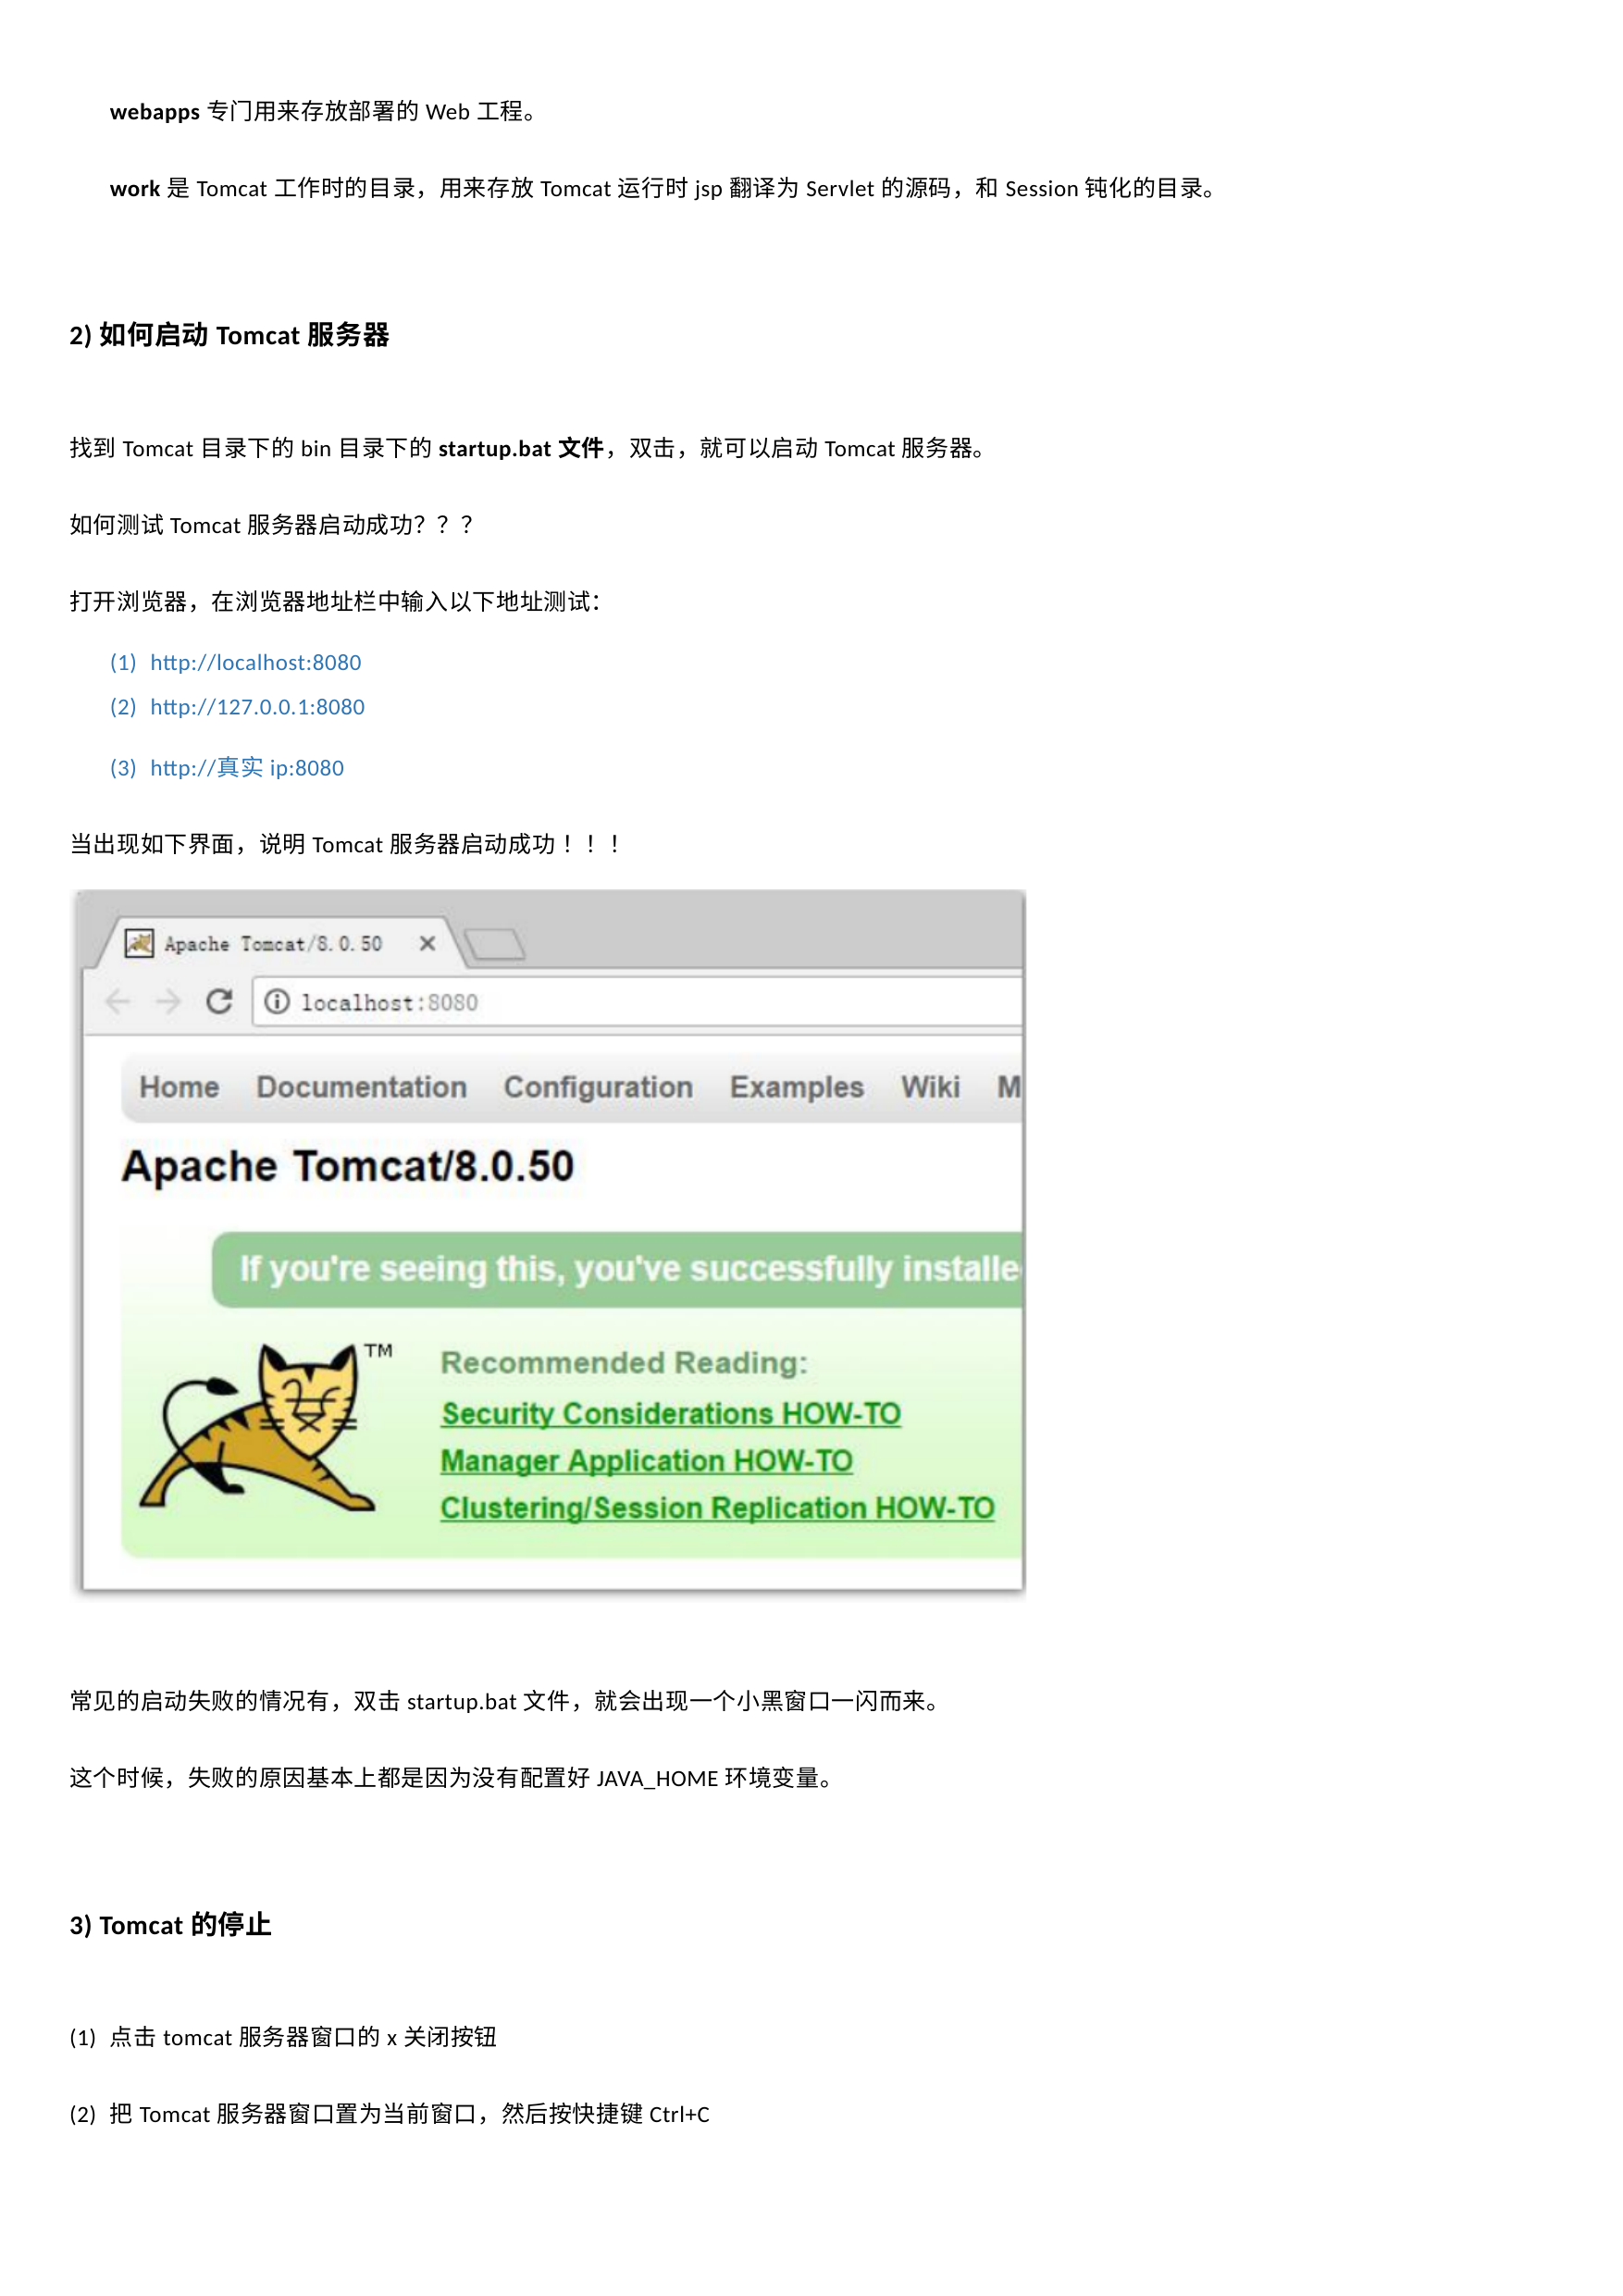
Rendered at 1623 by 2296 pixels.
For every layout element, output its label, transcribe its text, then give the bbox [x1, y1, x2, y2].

list http://127.0.0.1:8080 [110, 691, 1554, 721]
subtitle 如何启动 Tomcat 服务器 [69, 303, 1554, 363]
list 把 Tomcat 服务器窗口置为当前窗口，然后按快捷键 Ctrl+C [69, 2083, 1554, 2143]
text work 是 Tomcat 工作时的目录，用来存放 Tomcat 运行时 jsp 翻译为 Servlet 的源码，和 Session 钝化的目录。 [69, 156, 1554, 217]
text webapps 专门用来存放部署的 Web 工程。 [69, 80, 1554, 140]
picture [69, 889, 1027, 1603]
text 打开浏览器，在浏览器地址栏中输入以下地址测试： [69, 570, 1554, 630]
list http://真实 ip:8080 [110, 736, 1554, 796]
text 如何测试 Tomcat 服务器启动成功？？？ [69, 493, 1554, 553]
subtitle Tomcat 的停止 [69, 1893, 1554, 1953]
text 找到 Tomcat 目录下的 bin 目录下的 startup.bat 文件，双击，就可以启动 Tomcat 服务器。 [69, 416, 1554, 477]
text 这个时候，失败的原因基本上都是因为没有配置好 JAVA_HOME 环境变量。 [69, 1746, 1554, 1806]
list http://localhost:8080 [110, 647, 1554, 677]
text 当出现如下界面，说明 Tomcat 服务器启动成功 ！！！ [69, 813, 1554, 873]
list 点击 tomcat 服务器窗口的 x 关闭按钮 [69, 2005, 1554, 2066]
text 常见的启动失败的情况有，双击 startup.bat 文件，就会出现一个小黑窗口一闪而来。 [69, 1669, 1554, 1730]
